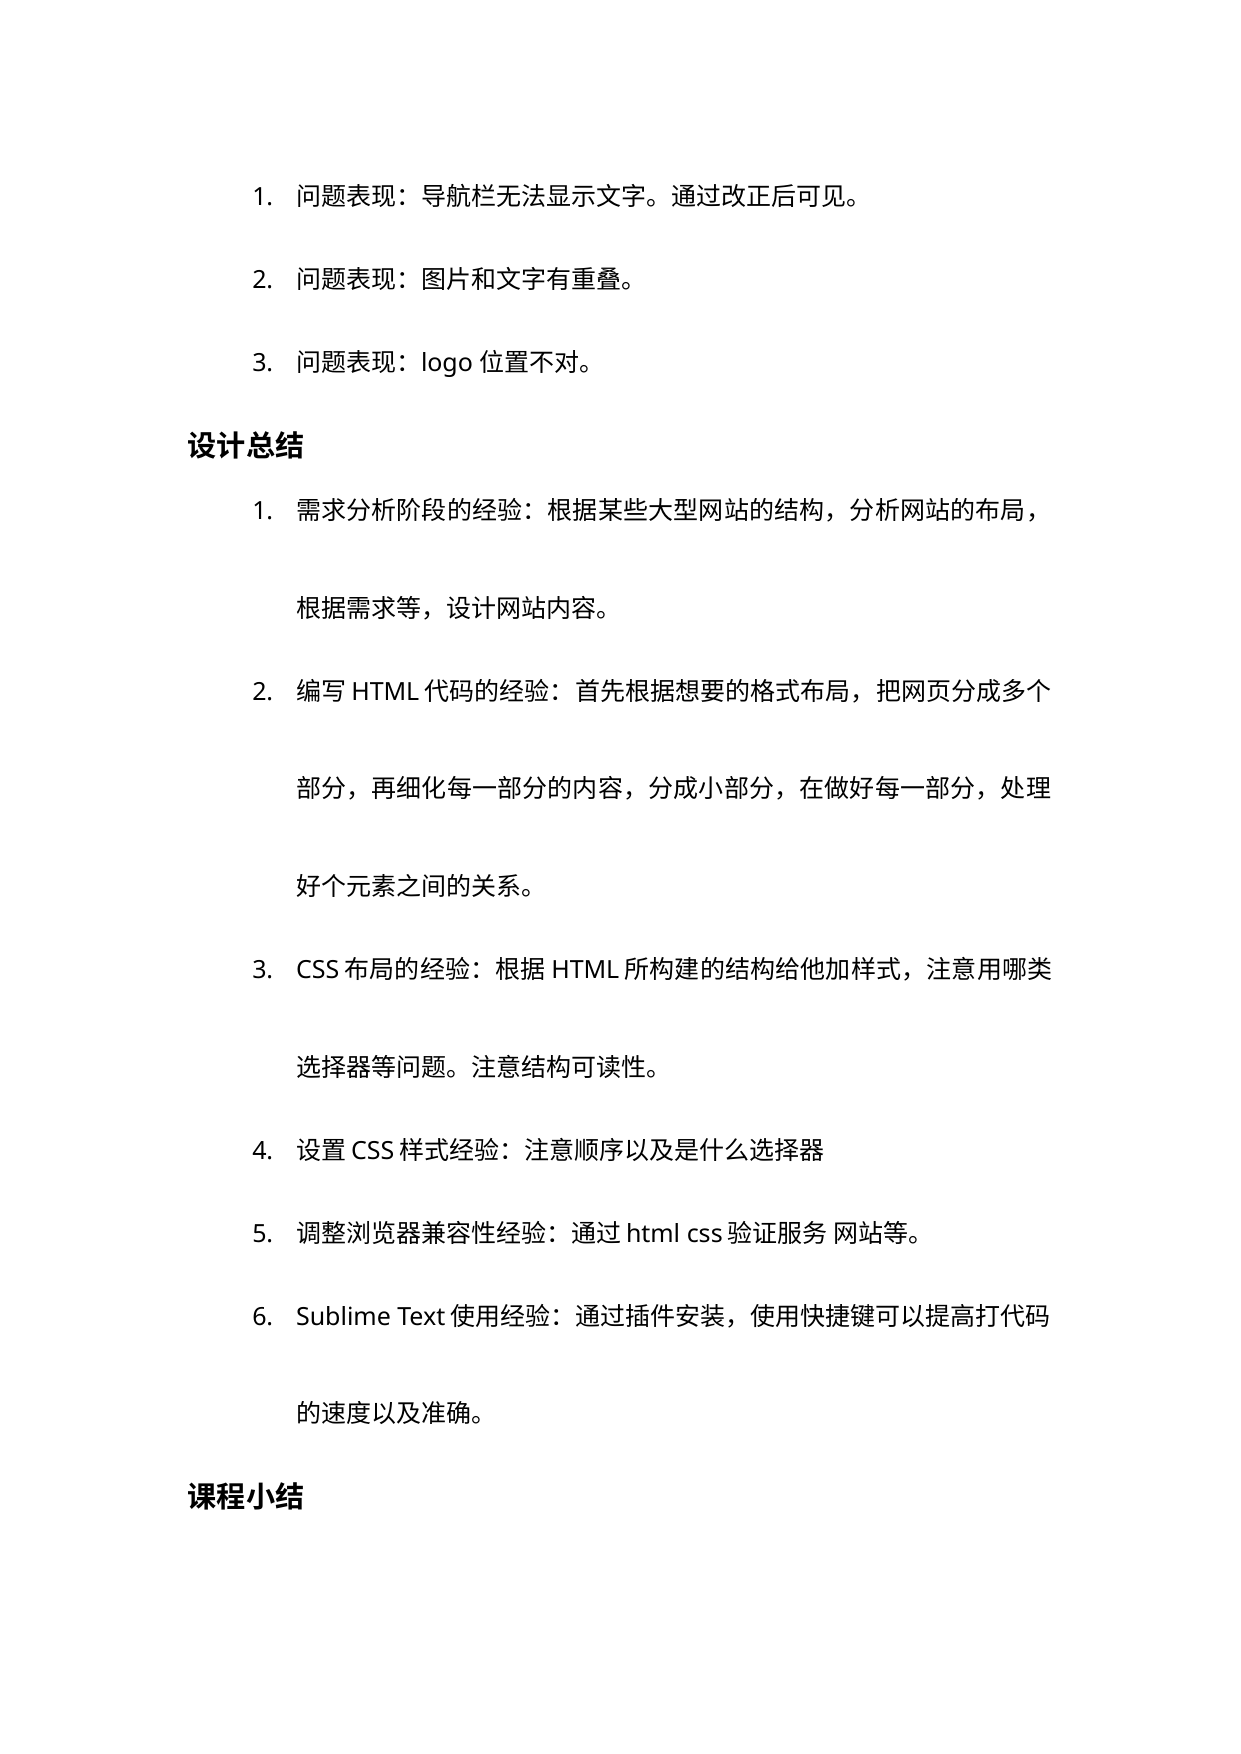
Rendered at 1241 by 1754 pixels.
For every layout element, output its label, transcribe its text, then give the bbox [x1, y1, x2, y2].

list 编写HTML代码的经验：首先根据想要的格式布局，把网页分成多个部分，再细化每一部分的内容，分成小部分，在做好每一部分，处理好个元素之间的关系。 [252, 657, 1053, 917]
text 课程小结 [187, 1463, 1053, 1528]
list 需求分析阶段的经验：根据某些大型网站的结构，分析网站的布局，根据需求等，设计网站内容。 [252, 476, 1053, 639]
list 问题表现：图片和文字有重叠。 [252, 245, 1053, 310]
text 设计总结 [187, 411, 1053, 476]
list 问题表现：logo 位置不对。 [252, 328, 1053, 393]
list 问题表现：导航栏无法显示文字。通过改正后可见。 [252, 162, 1053, 227]
list CSS布局的经验：根据HTML所构建的结构给他加样式，注意用哪类选择器等问题。注意结构可读性。 [252, 935, 1053, 1098]
list 调整浏览器兼容性经验：通过html css验证服务 网站等。 [252, 1199, 1053, 1264]
list Sublime Text使用经验：通过插件安装，使用快捷键可以提高打代码的速度以及准确。 [252, 1282, 1053, 1444]
list 设置CSS样式经验：注意顺序以及是什么选择器 [252, 1116, 1053, 1181]
